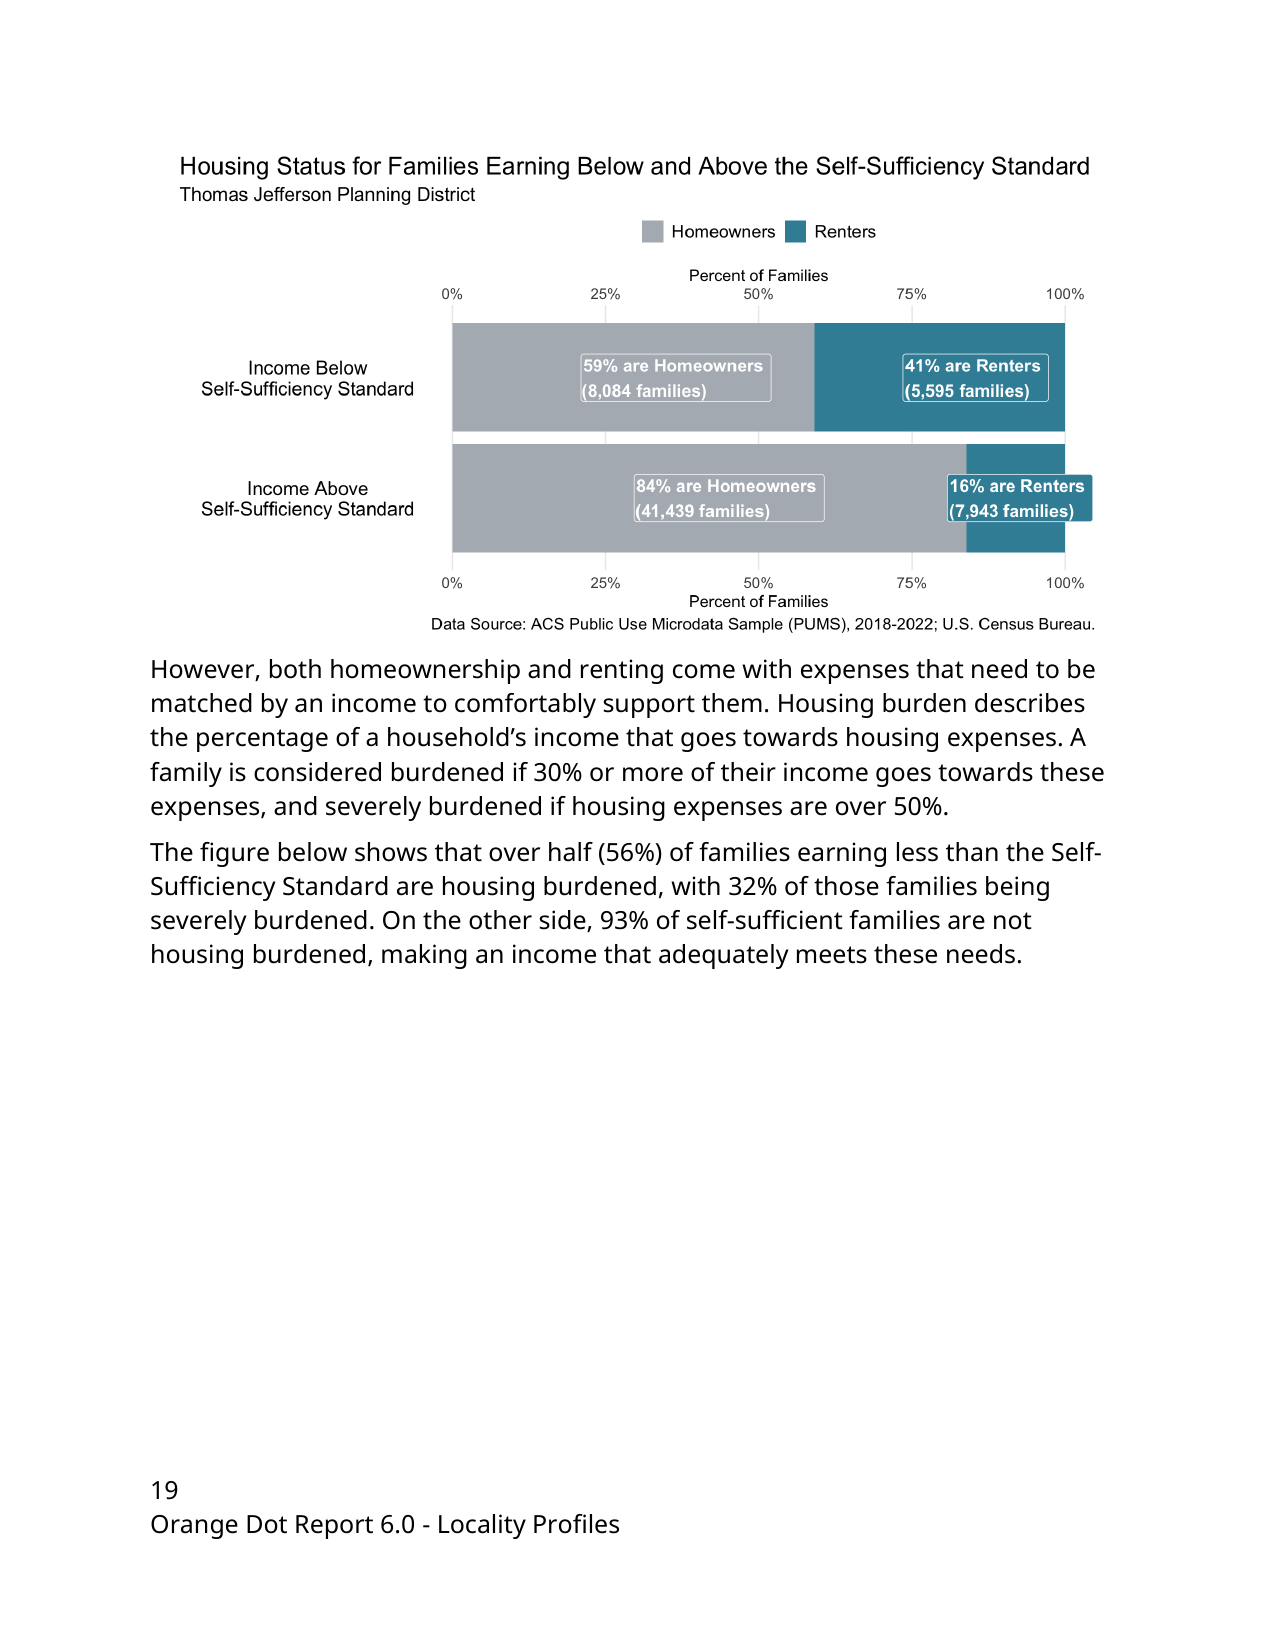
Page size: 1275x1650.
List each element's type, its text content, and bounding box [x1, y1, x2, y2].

text However, both homeownership and renting come with expenses that need to be matched by an income to comfortably support them. Housing burden describes the percentage of a household’s income that goes towards housing expenses. A family is considered burdened if 30% or more of their income goes towards these expenses, and severely burdened if housing expenses are over 50%. [150, 652, 1125, 822]
text The figure below shows that over half (56%) of families earning less than the Self-Sufficiency Standard are housing burdened, with 32% of those families being severely burdened. On the other side, 93% of self-sufficient families are not housing burdened, making an income that adequately meets these needs. [150, 835, 1125, 971]
picture [172, 150, 1103, 640]
